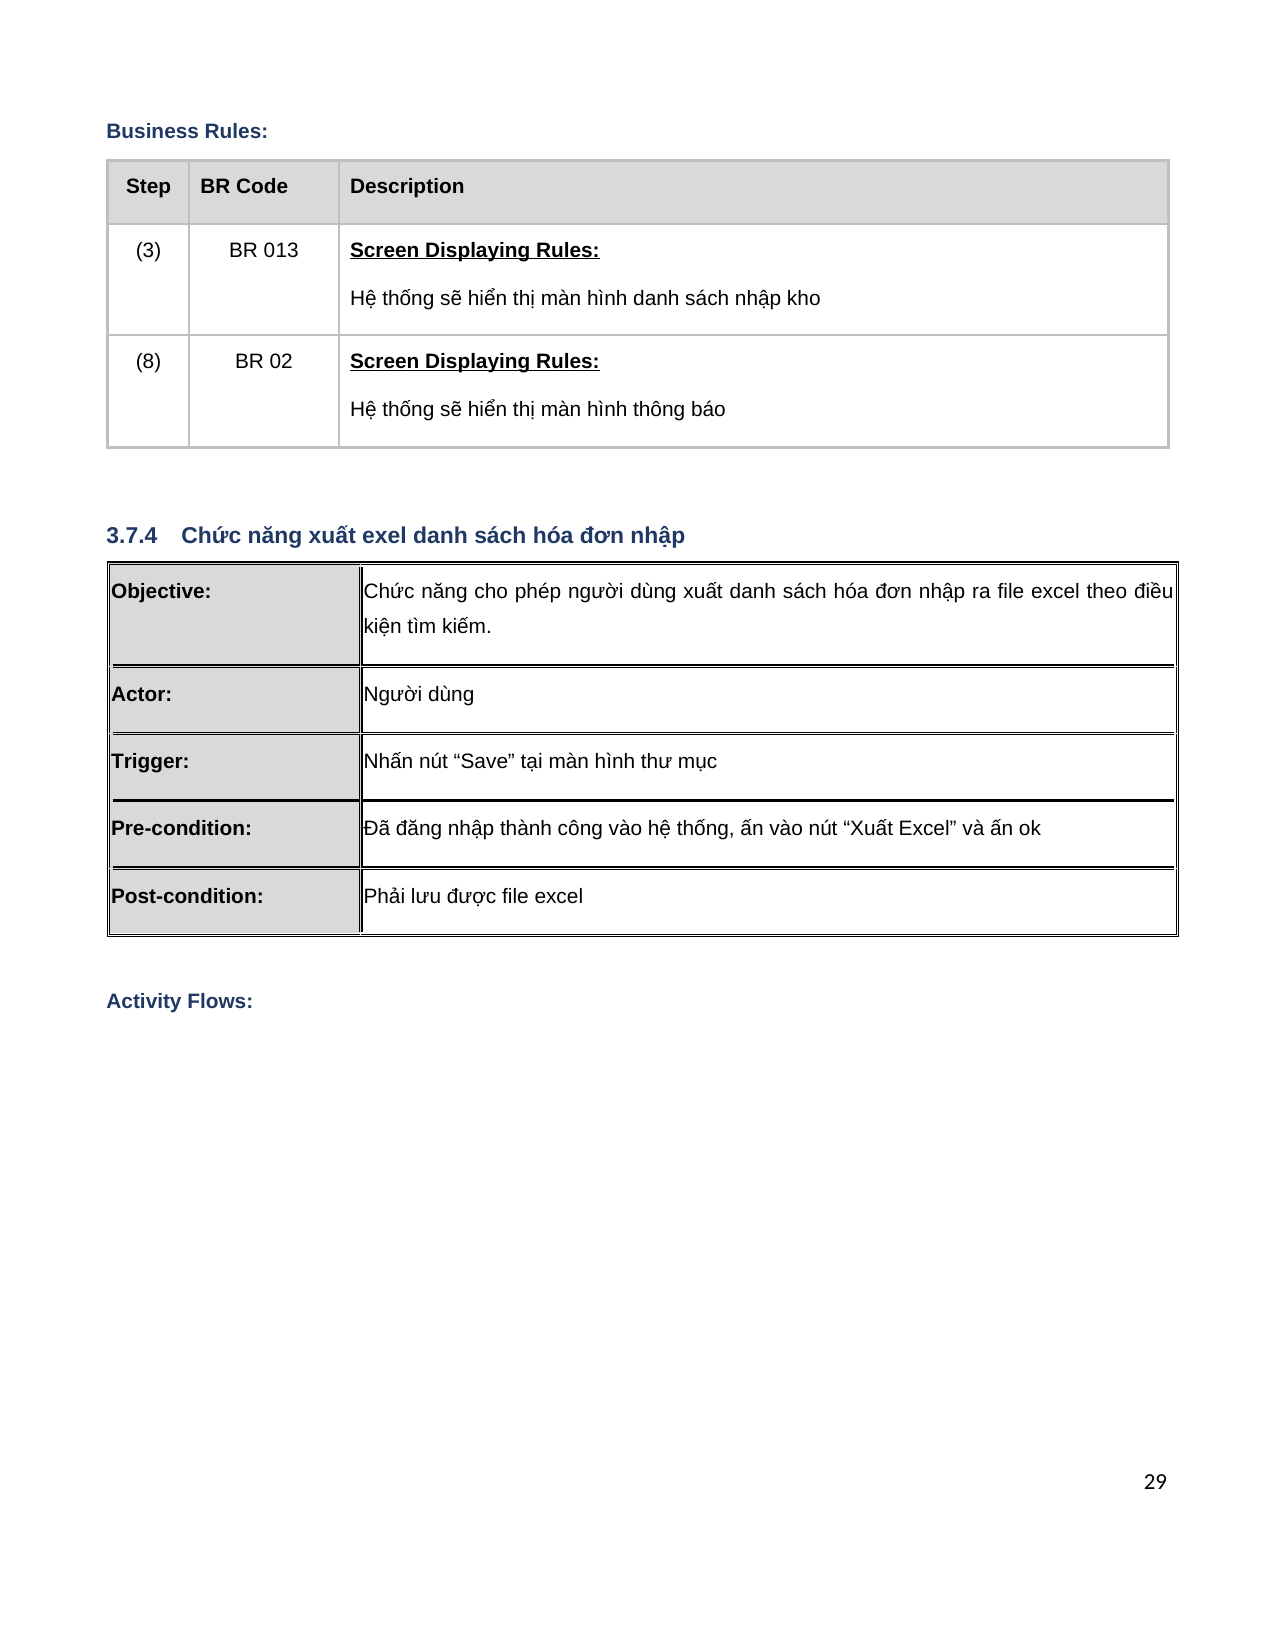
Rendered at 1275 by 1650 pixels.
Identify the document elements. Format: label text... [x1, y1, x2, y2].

table_cell Trigger: [109, 732, 361, 799]
text Activity Flows: [106, 989, 1167, 1013]
table_header Chức năng cho phép người dùng xuất danh sách hóa đơn nhập ra file excel theo điều kiện tìm kiếm. [361, 565, 1176, 664]
table_cell Phải lưu được file excel [361, 866, 1176, 933]
table_cell Screen Displaying Rules: Hệ thống sẽ hiển thị màn hình thông báo [340, 336, 1167, 446]
table_cell Actor: [110, 664, 359, 732]
table_cell Đã đăng nhập thành công vào hệ thống, ấn vào nút “Xuất Excel” và ấn ok [363, 799, 1176, 866]
subtitle Chức năng xuất exel danh sách hóa đơn nhập [106, 522, 1167, 549]
table_cell (3) [109, 225, 188, 334]
table_cell Post-condition: [110, 866, 361, 933]
table_cell Người dùng [363, 664, 1176, 732]
table_cell Pre-condition: [110, 799, 359, 866]
table_header BR Code [190, 162, 338, 223]
table_header Step [109, 162, 188, 223]
table_cell Screen Displaying Rules: Hệ thống sẽ hiển thị màn hình danh sách nhập kho [340, 225, 1167, 334]
table_header Objective: [110, 563, 361, 664]
table_cell Nhấn nút “Save” tại màn hình thư mục [361, 732, 1177, 799]
table_cell (8) [109, 336, 188, 446]
table_cell BR 02 [190, 336, 338, 446]
text Business Rules: [106, 119, 1167, 143]
table_header Description [340, 162, 1167, 223]
